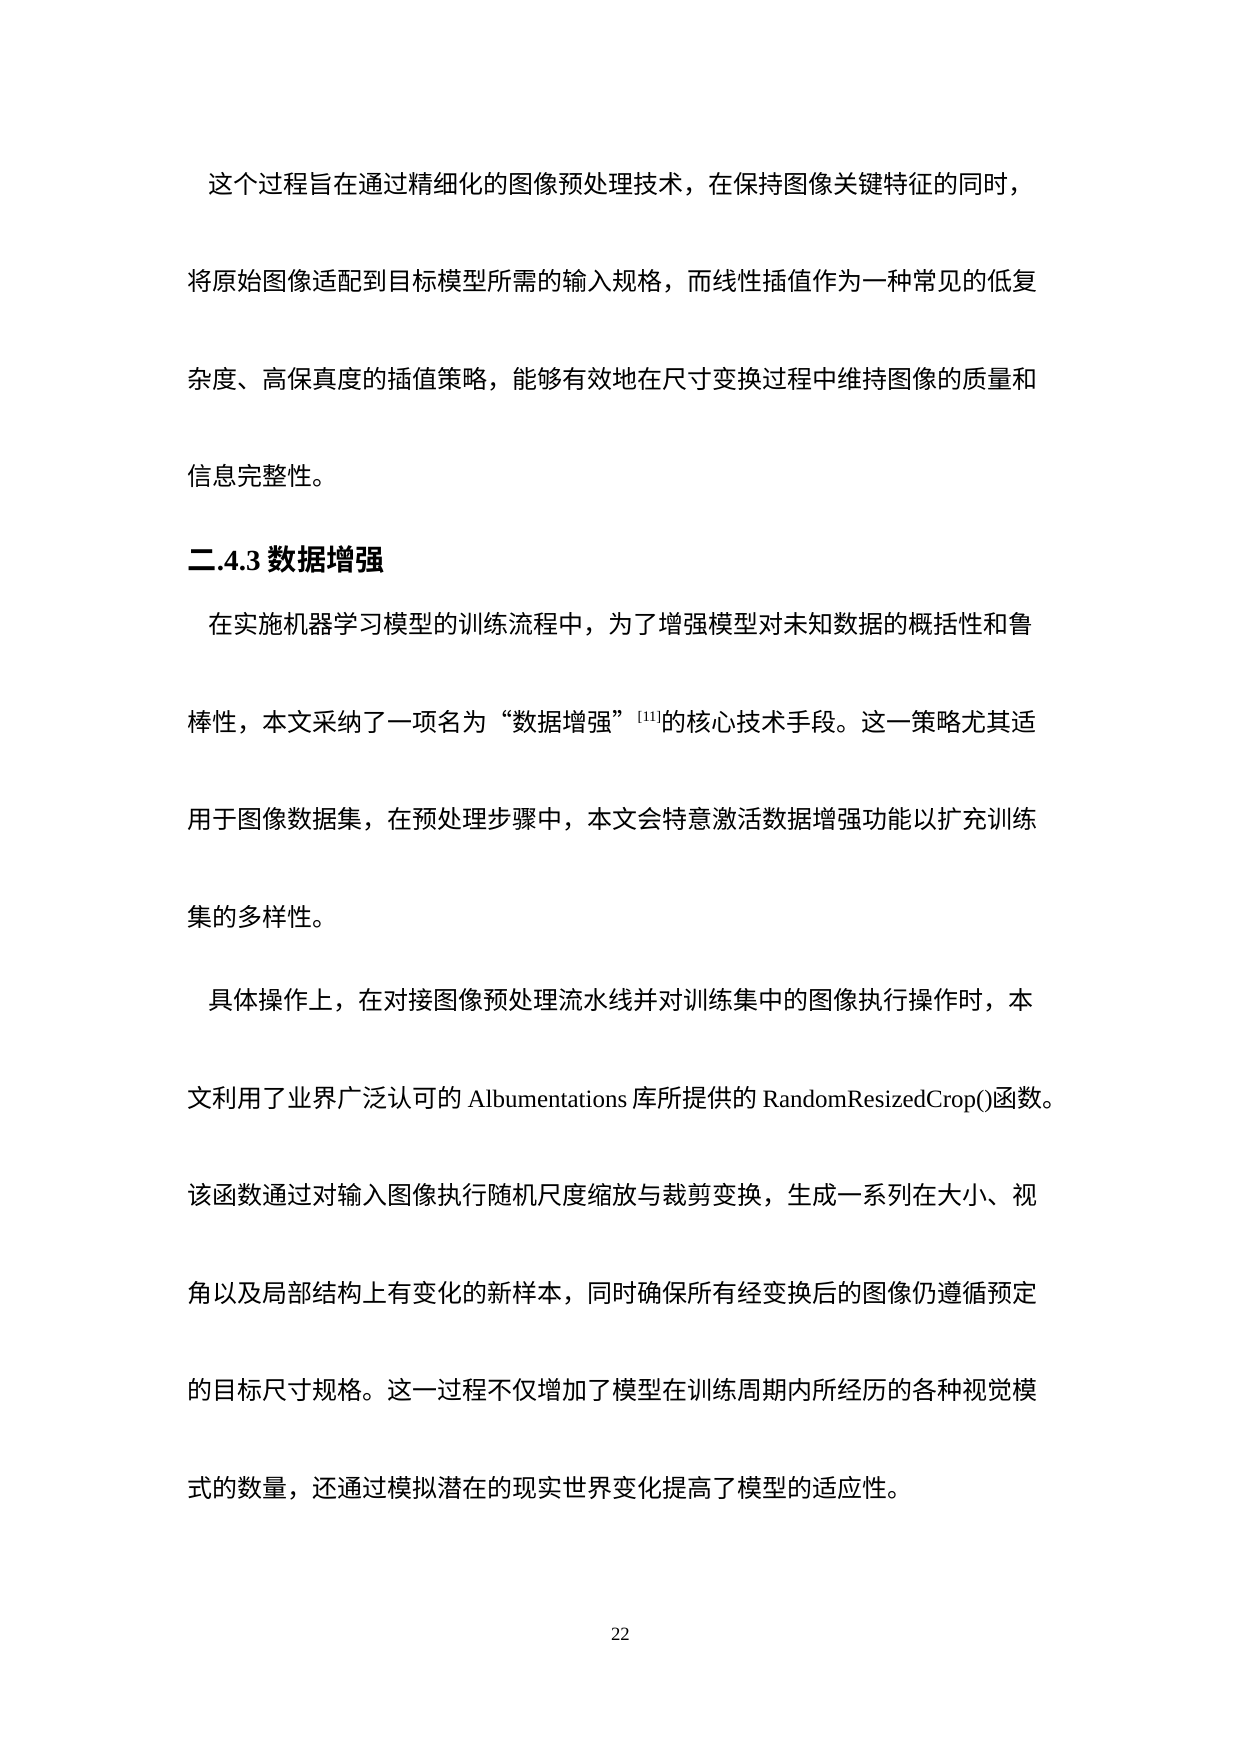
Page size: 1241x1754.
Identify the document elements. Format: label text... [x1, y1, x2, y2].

subtitle 数据增强 [187, 526, 1053, 591]
text 在实施机器学习模型的训练流程中，为了增强模型对未知数据的概括性和鲁棒性，本文采纳了一项名为“数据增强”[]的核心技术手段。这一策略尤其适用于图像数据集，在预处理步骤中，本文会特意激活数据增强功能以扩充训练集的多样性。 [187, 591, 1053, 948]
text 这个过程旨在通过精细化的图像预处理技术，在保持图像关键特征的同时，将原始图像适配到目标模型所需的输入规格，而线性插值作为一种常见的低复杂度、高保真度的插值策略，能够有效地在尺寸变换过程中维持图像的质量和信息完整性。 [187, 150, 1053, 507]
text 具体操作上，在对接图像预处理流水线并对训练集中的图像执行操作时，本文利用了业界广泛认可的Albumentations库所提供的RandomResizedCrop()函数。该函数通过对输入图像执行随机尺度缩放与裁剪变换，生成一系列在大小、视角以及局部结构上有变化的新样本，同时确保所有经变换后的图像仍遵循预定的目标尺寸规格。这一过程不仅增加了模型在训练周期内所经历的各种视觉模式的数量，还通过模拟潜在的现实世界变化提高了模型的适应性。 [187, 966, 1053, 1519]
